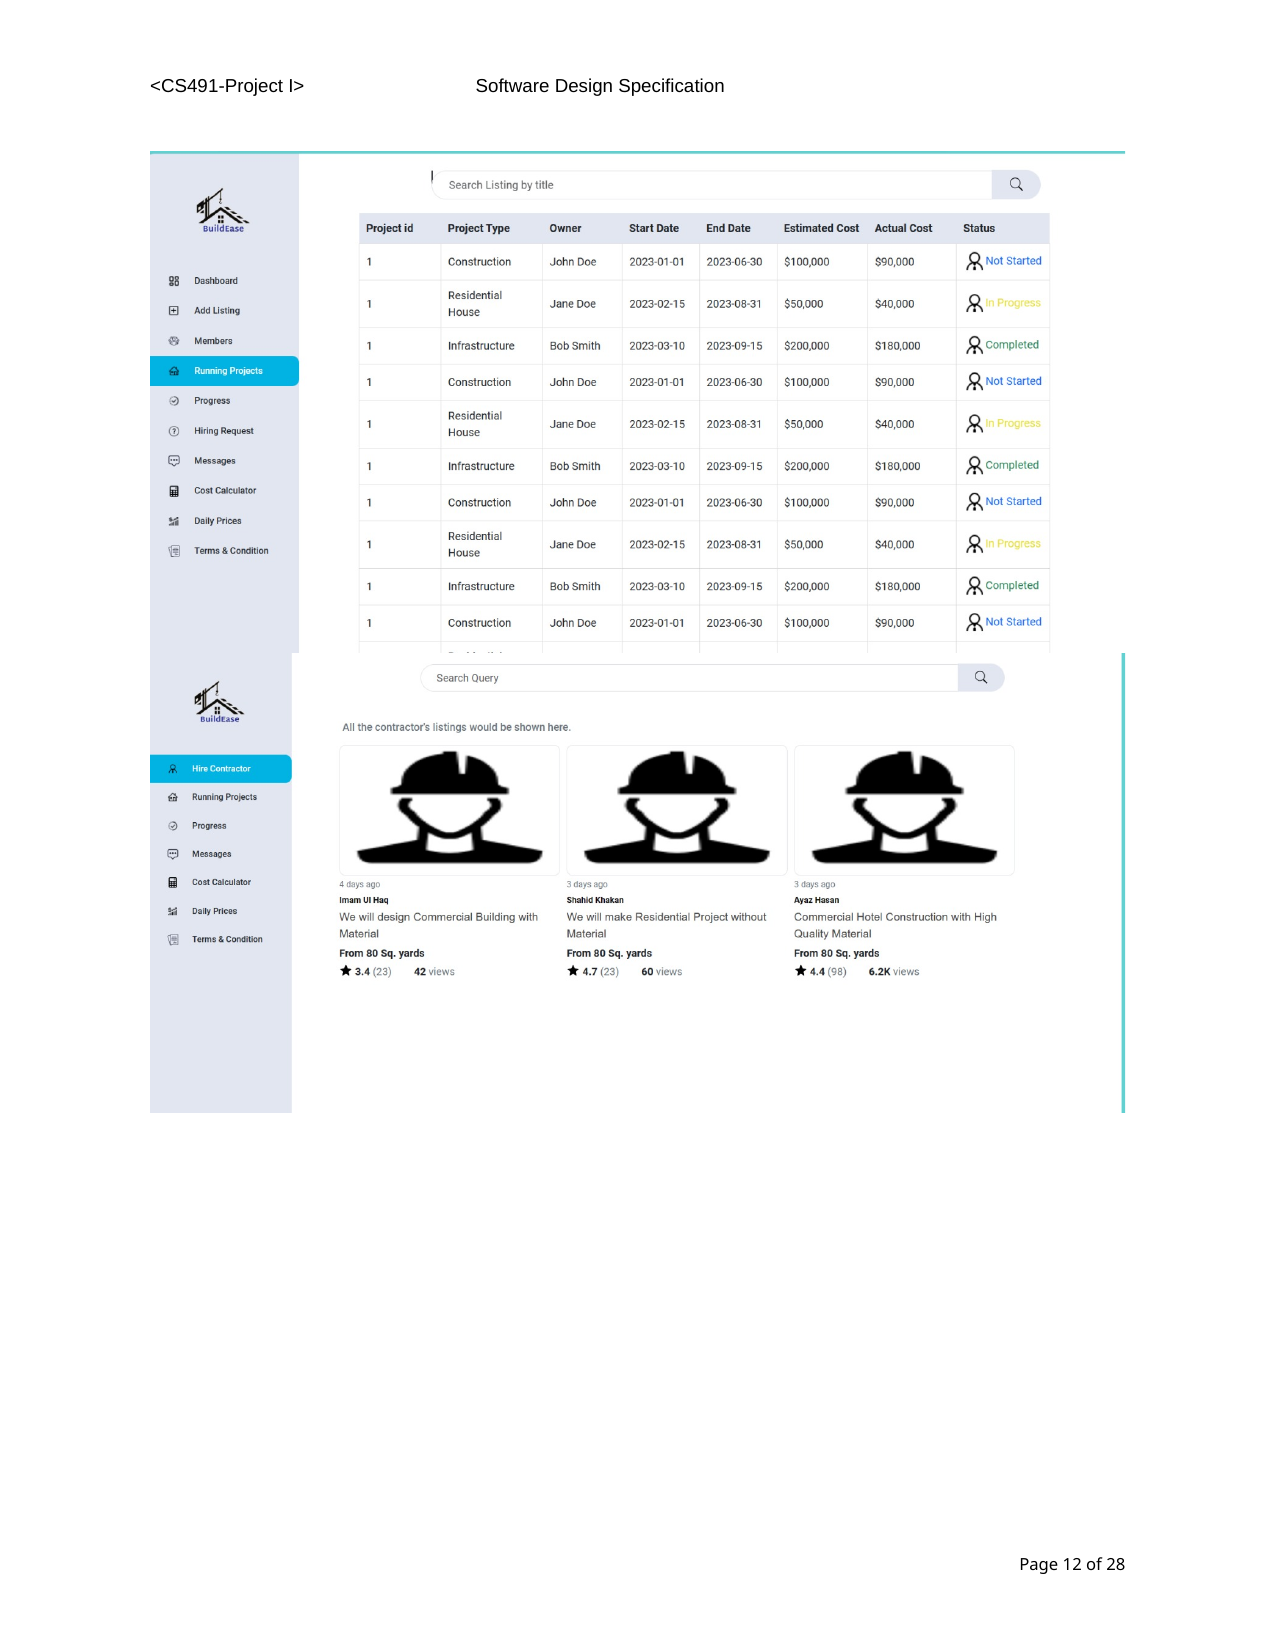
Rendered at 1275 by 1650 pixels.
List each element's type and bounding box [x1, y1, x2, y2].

picture [193, 766, 207, 771]
picture [150, 151, 1125, 1113]
picture [195, 367, 227, 375]
picture [216, 766, 249, 771]
picture [230, 367, 262, 375]
